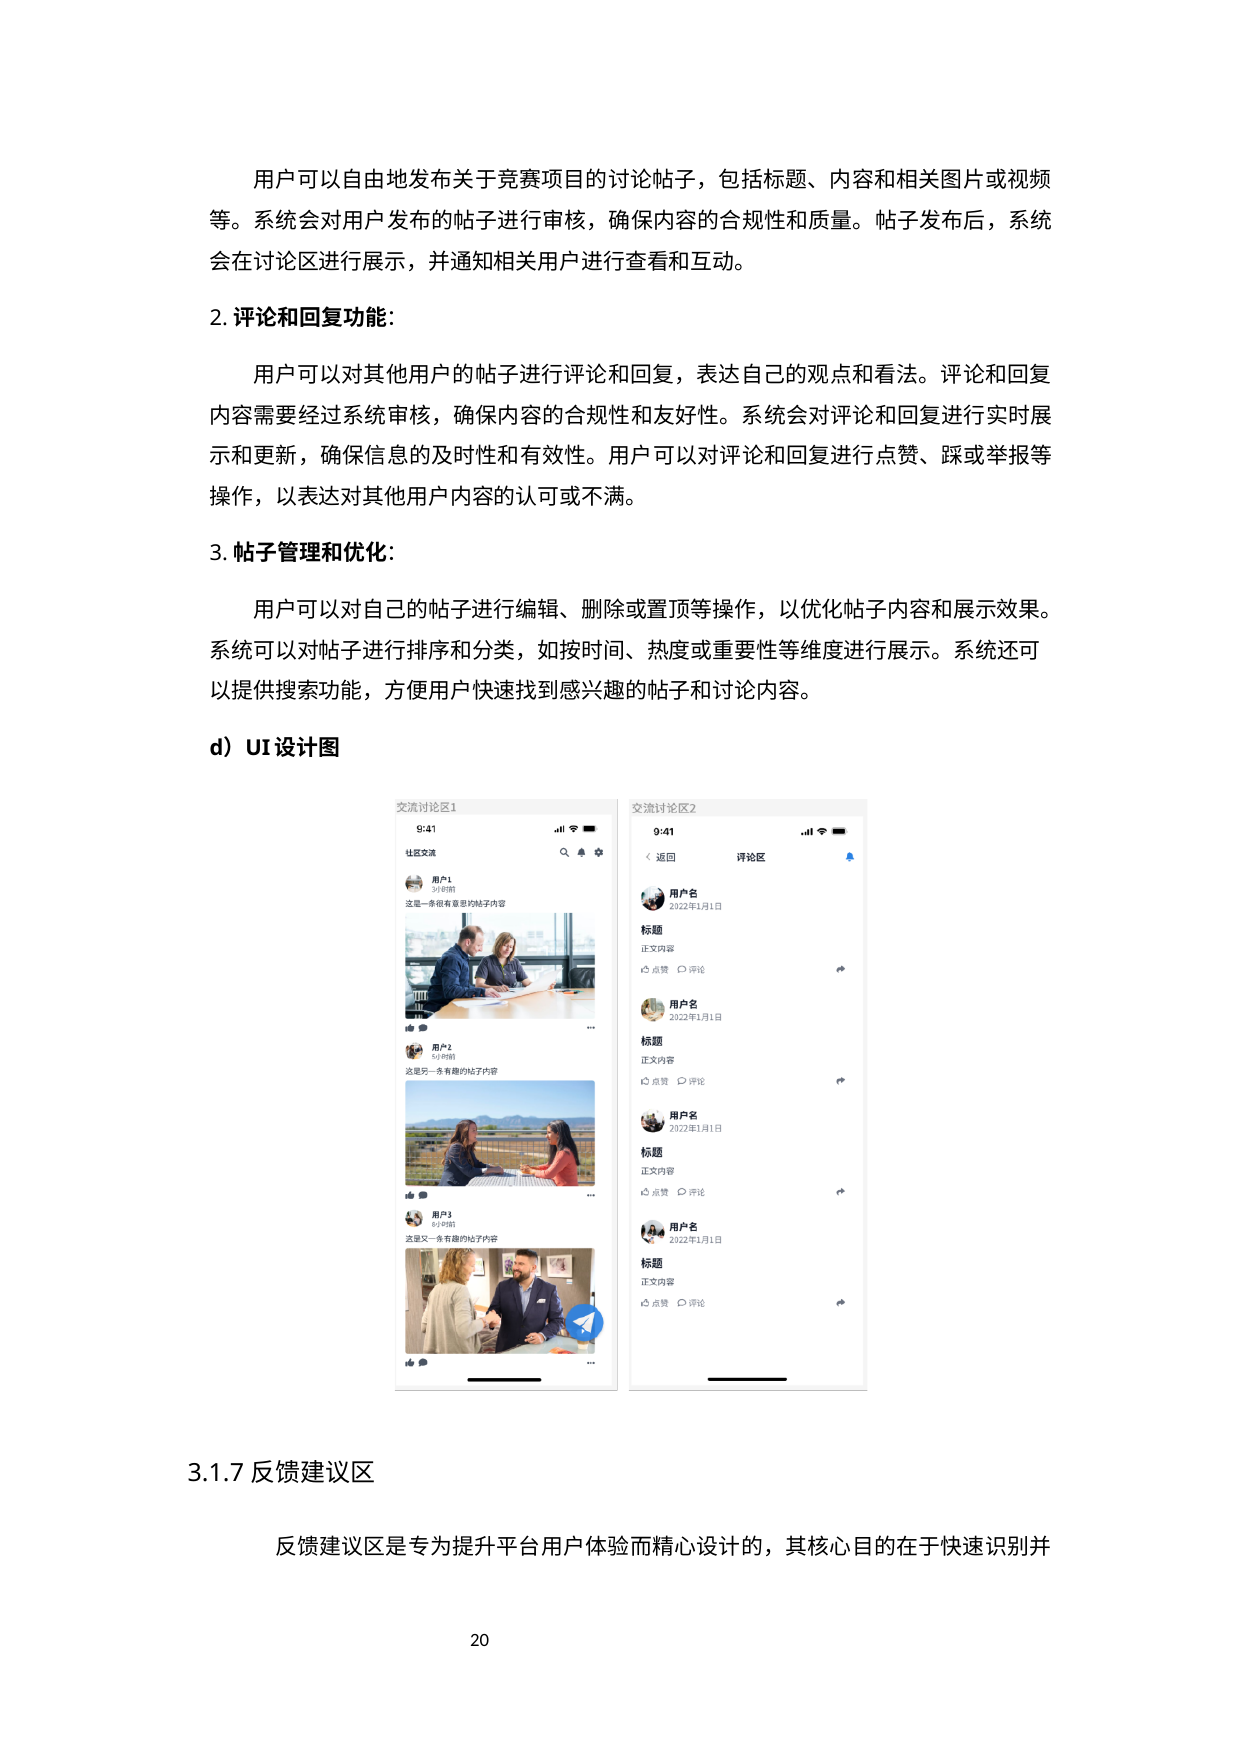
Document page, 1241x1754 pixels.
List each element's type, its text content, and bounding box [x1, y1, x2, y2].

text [231, 1529, 1053, 1561]
text 用户可以自由地发布关于竞赛项目的讨论帖子，包括标题、内容和相关图片或视频等。系统会对用户发布的帖子进行审核，确保内容的合规性和质量。帖子发布后，系统会在讨论区进行展示，并通知相关用户进行查看和互动。 [209, 162, 1053, 276]
text 用户可以对自己的帖子进行编辑、删除或置顶等操作，以优化帖子内容和展示效果。系统可以对帖子进行排序和分类，如按时间、热度或重要性等维度进行展示。系统还可以提供搜索功能，方便用户快速找到感兴趣的帖子和讨论内容。 [209, 592, 1053, 706]
list 帖子管理和优化： [209, 535, 1053, 568]
picture [628, 799, 868, 1391]
list 评论和回复功能： [209, 300, 1053, 332]
subtitle 3.1.7 反馈建议区 [187, 1438, 1053, 1503]
text 用户可以对其他用户的帖子进行评论和回复，表达自己的观点和看法。评论和回复内容需要经过系统审核，确保内容的合规性和友好性。系统会对评论和回复进行实时展示和更新，确保信息的及时性和有效性。用户可以对评论和回复进行点赞、踩或举报等操作，以表达对其他用户内容的认可或不满。 [209, 357, 1053, 511]
picture [394, 799, 618, 1391]
text d）UI设计图 [209, 730, 1053, 762]
